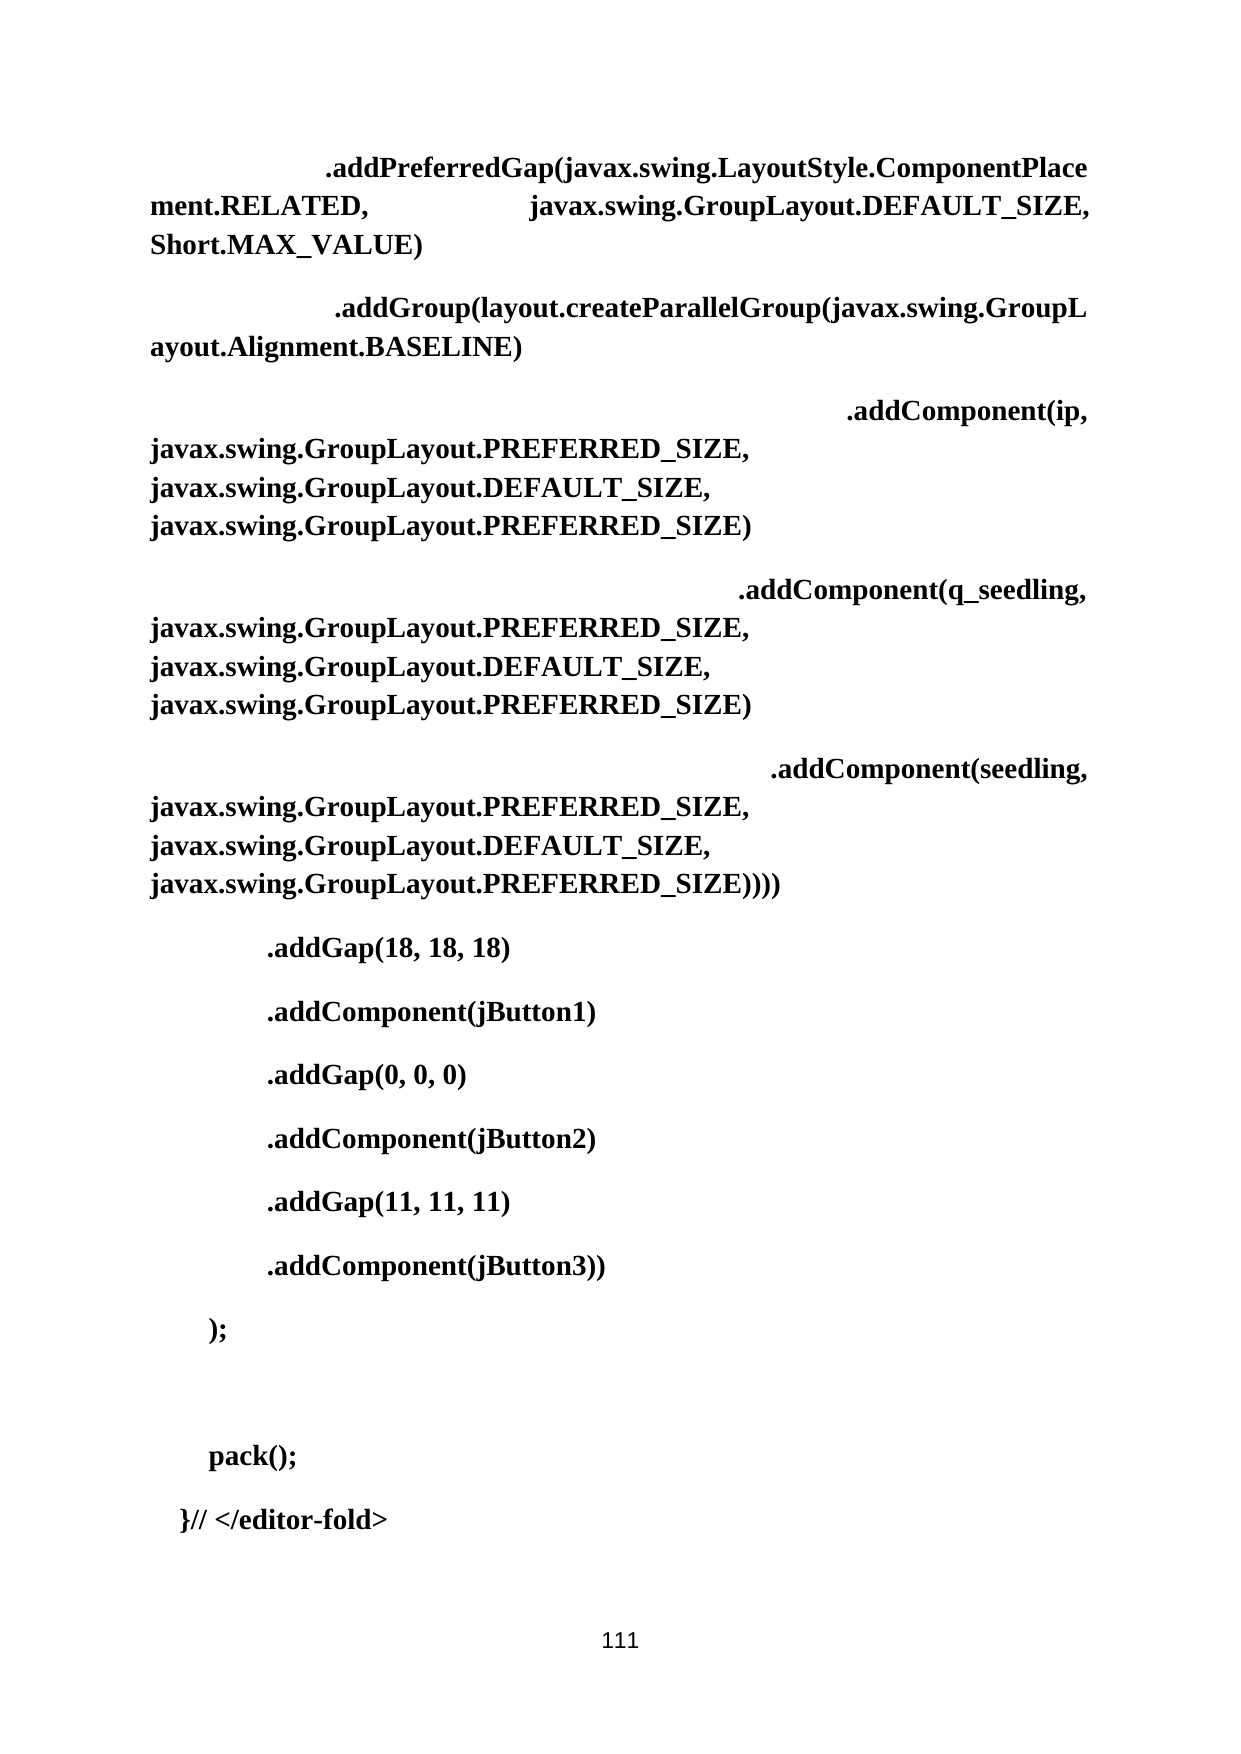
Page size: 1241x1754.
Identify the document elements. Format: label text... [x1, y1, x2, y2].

text .addComponent(jButton2) [150, 1121, 1090, 1154]
text .addGap(11, 11, 11) [150, 1184, 1090, 1218]
text ); [150, 1311, 1090, 1345]
text .addComponent(seedling, javax.swing.GroupLayout.PREFERRED_SIZE, javax.swing.GroupLayout.DEFAULT_SIZE, javax.swing.GroupLayout.PREFERRED_SIZE)))) [150, 751, 1090, 900]
text .addComponent(jButton3)) [150, 1248, 1090, 1281]
text .addPreferredGap(javax.swing.LayoutStyle.ComponentPlacement.RELATED, javax.swing.GroupLayout.DEFAULT_SIZE, Short.MAX_VALUE) [150, 150, 1090, 261]
text }// </editor-fold> [150, 1502, 1090, 1536]
text .addComponent(q_seedling, javax.swing.GroupLayout.PREFERRED_SIZE, javax.swing.GroupLayout.DEFAULT_SIZE, javax.swing.GroupLayout.PREFERRED_SIZE) [150, 572, 1090, 721]
text .addGroup(layout.createParallelGroup(javax.swing.GroupLayout.Alignment.BASELINE) [150, 291, 1090, 363]
text .addComponent(jButton1) [150, 994, 1090, 1027]
text .addGap(0, 0, 0) [150, 1057, 1090, 1091]
text pack(); [150, 1438, 1090, 1472]
text .addComponent(ip, javax.swing.GroupLayout.PREFERRED_SIZE, javax.swing.GroupLayout.DEFAULT_SIZE, javax.swing.GroupLayout.PREFERRED_SIZE) [150, 393, 1090, 542]
text .addGap(18, 18, 18) [150, 930, 1090, 964]
